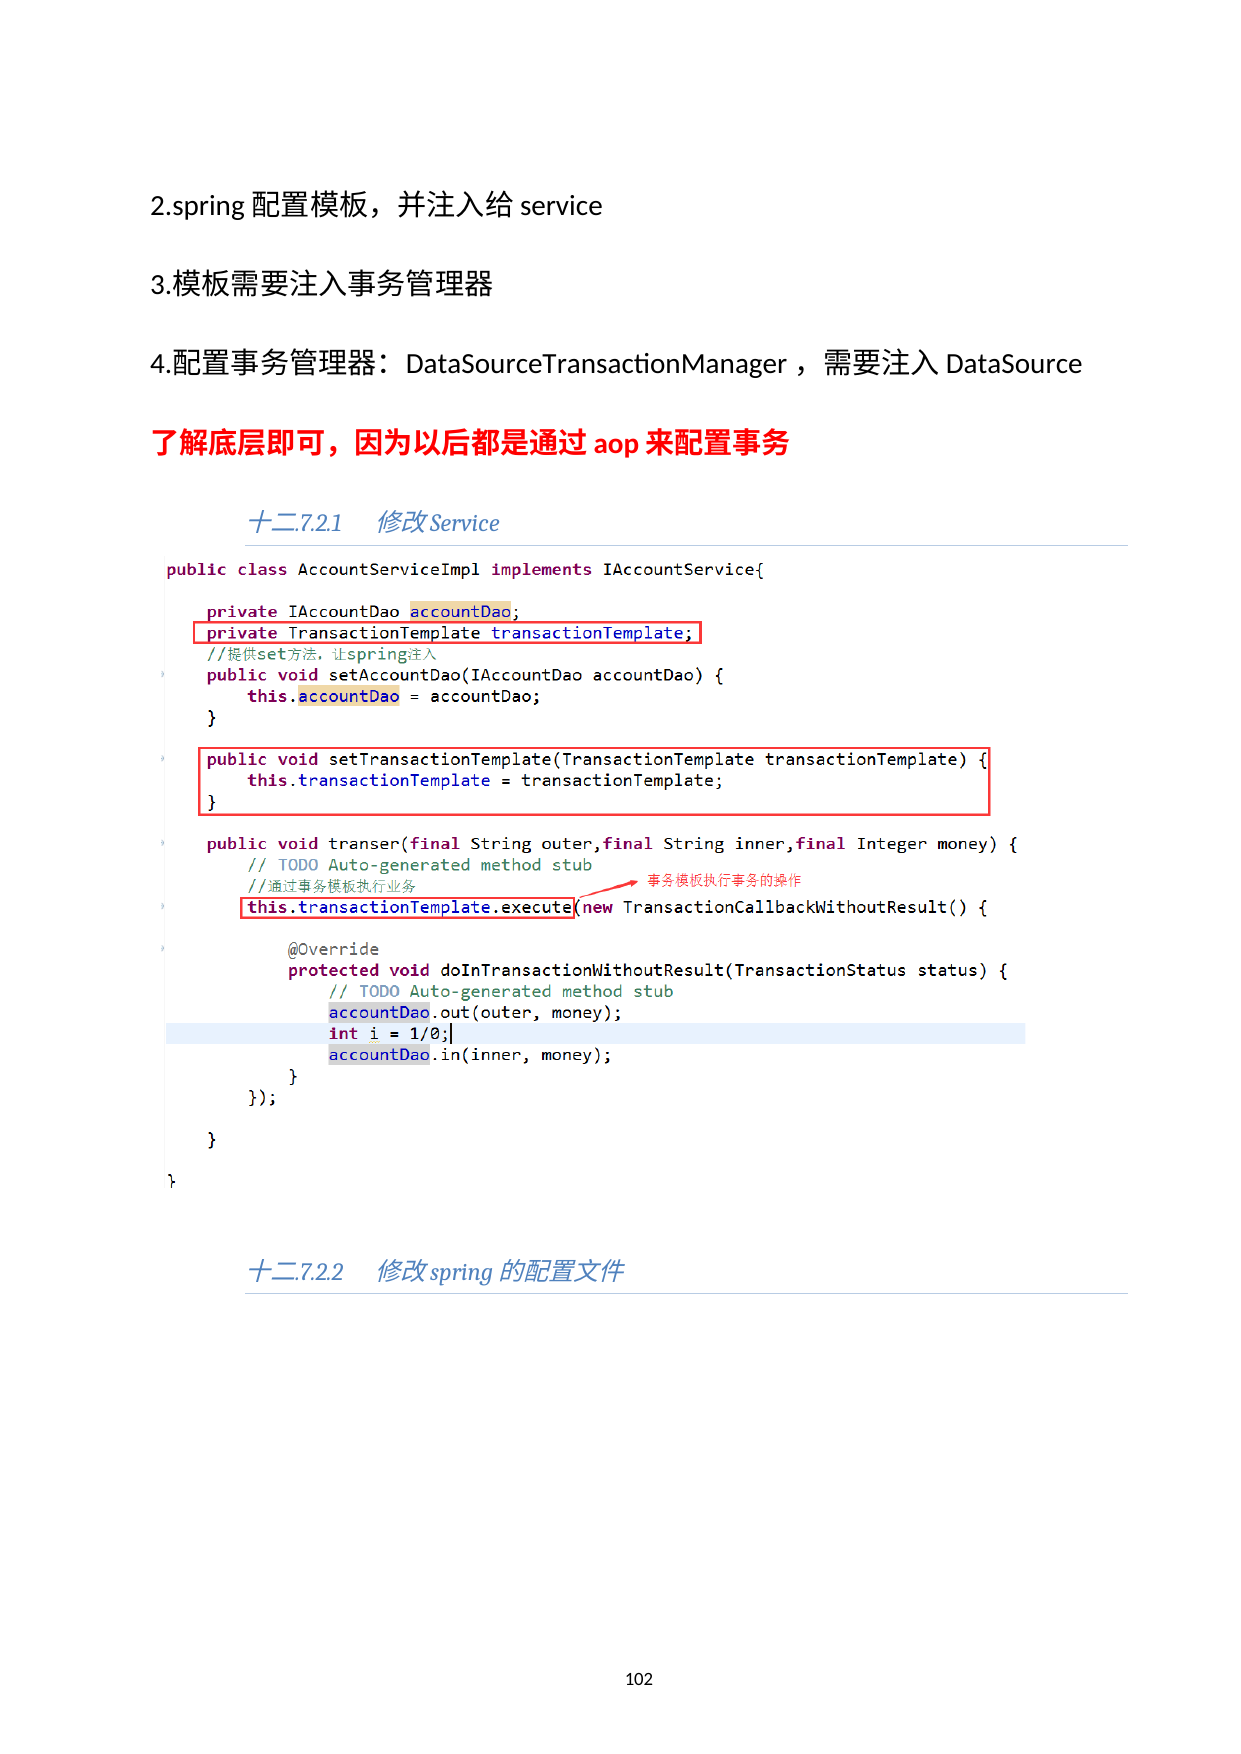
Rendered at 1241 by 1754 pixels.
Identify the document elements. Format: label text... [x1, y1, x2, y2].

picture [161, 556, 1026, 1188]
text 2.spring 配置模板，并注入给service [112, 163, 1128, 242]
subtitle 修改Service [245, 501, 1128, 545]
text 3.模板需要注入事务管理器 [112, 242, 1128, 321]
text 4.配置事务管理器：DataSourceTransactionManager ，需要注入DataSource [112, 321, 1128, 401]
table_header [113, 554, 1000, 1189]
subtitle 修改spring的配置文件 [245, 1250, 1128, 1293]
text 了解底层即可，因为以后都是通过aop来配置事务 [112, 401, 1128, 480]
